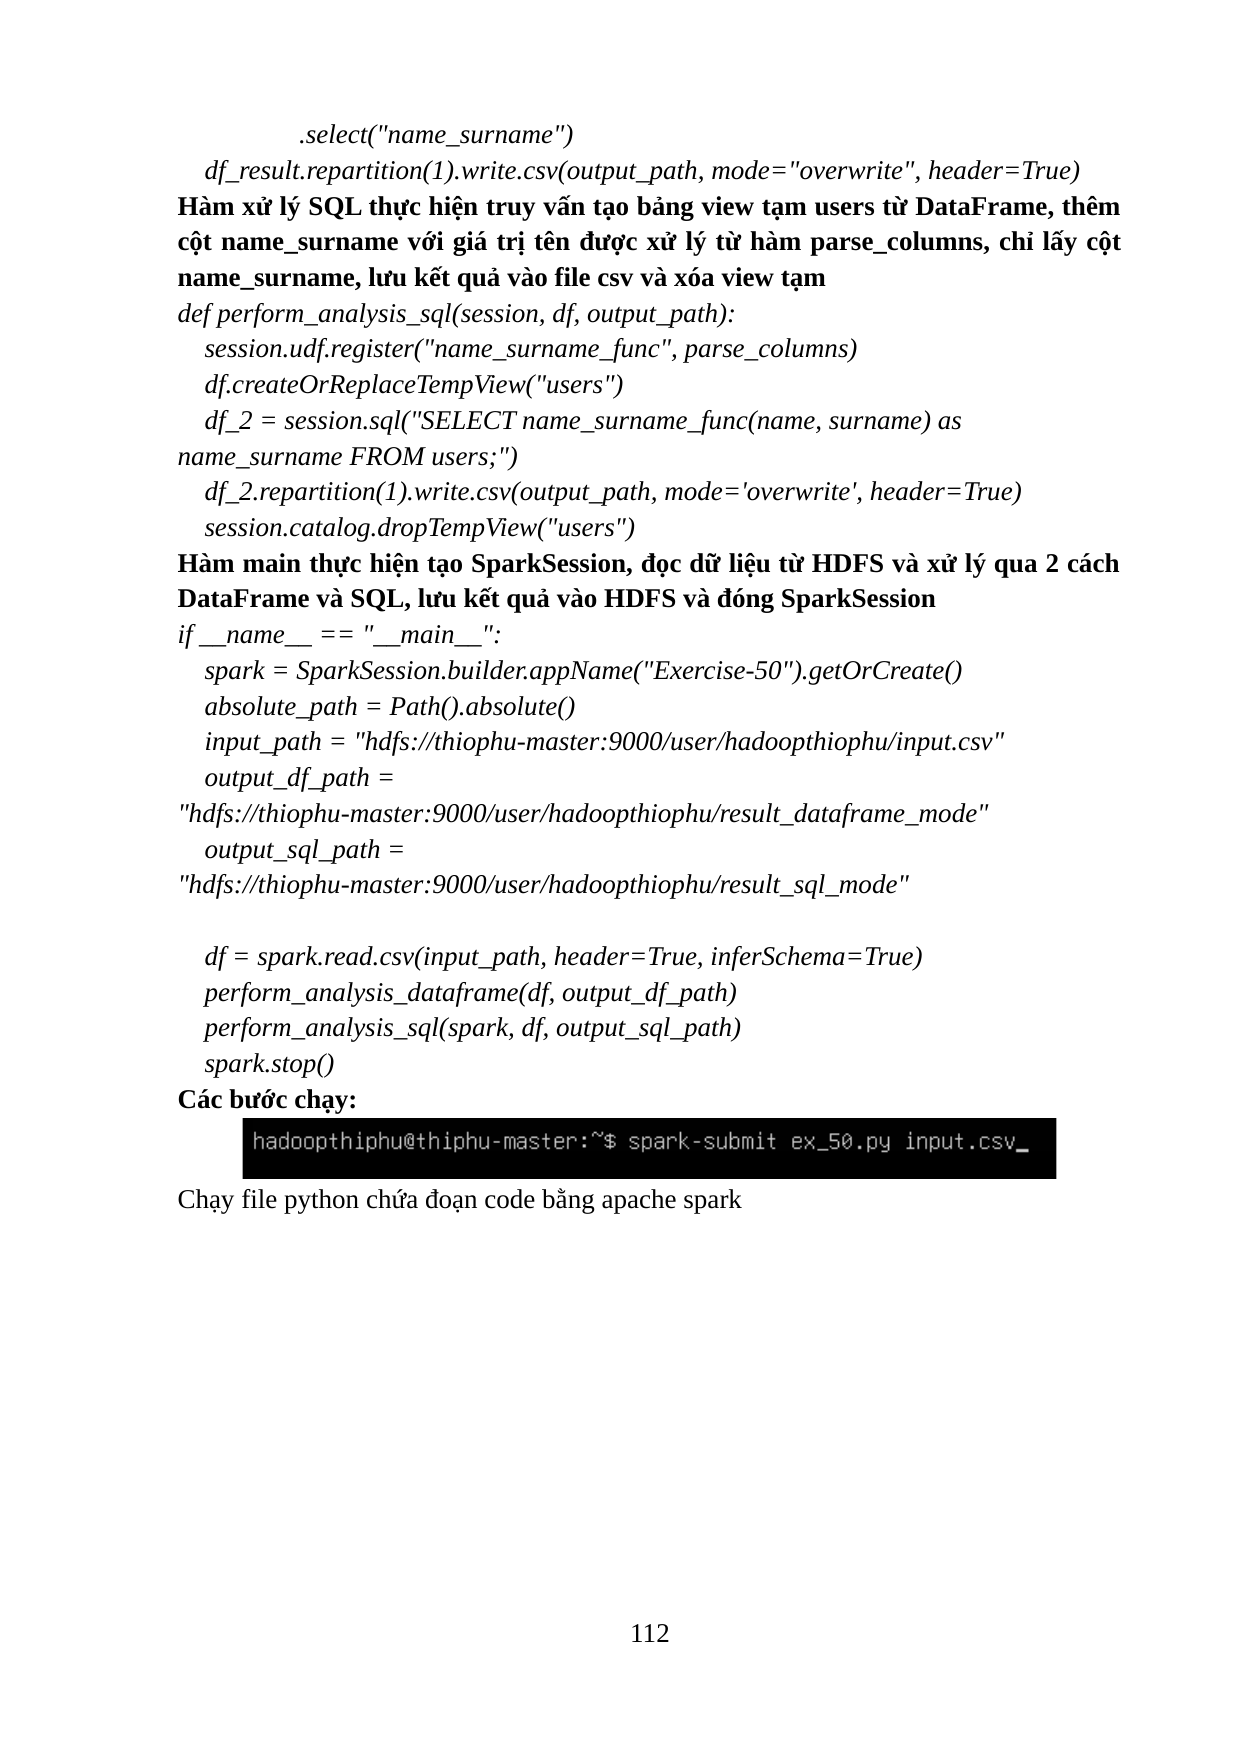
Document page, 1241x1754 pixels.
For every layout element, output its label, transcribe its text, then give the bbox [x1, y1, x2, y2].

list spark = SparkSession.builder.appName("Exercise-50").getOrCreate() [177, 654, 1122, 685]
list input_path = "hdfs://thiophu-master:9000/user/hadoopthiophu/input.csv" [177, 726, 1122, 757]
list spark.stop() [177, 1047, 1122, 1078]
list perform_analysis_sql(spark, df, output_sql_path) [177, 1011, 1122, 1042]
list df_2.repartition(1).write.csv(output_path, mode='overwrite', header=True) [177, 475, 1122, 507]
list df_2 = session.sql("SELECT name_surname_func(name, surname) as name_surname FROM users;") [177, 404, 1122, 471]
list Chạy file python chứa đoạn code bằng apache spark [177, 1183, 1122, 1215]
list Hàm xử lý SQL thực hiện truy vấn tạo bảng view tạm users từ DataFrame, thêm cột name_surname với giá trị tên được xử lý từ hàm parse_columns, chỉ lấy cột name_surname, lưu kết quả vào file csv và xóa view tạm [177, 189, 1122, 292]
list perform_analysis_dataframe(df, output_df_path) [177, 976, 1122, 1007]
list absolute_path = Path().absolute() [177, 690, 1122, 721]
list .select("name_surname") [177, 118, 1122, 149]
list Hàm main thực hiện tạo SparkSession, đọc dữ liệu từ HDFS và xử lý qua 2 cách DataFrame và SQL, lưu kết quả vào HDFS và đóng SparkSession [177, 547, 1122, 614]
list session.catalog.dropTempView("users") [177, 511, 1122, 542]
list def perform_analysis_sql(session, df, output_path): [177, 297, 1122, 328]
list output_sql_path = "hdfs://thiophu-master:9000/user/hadoopthiophu/result_sql_mode" [177, 833, 1122, 899]
list df.createOrReplaceTempView("users") [177, 368, 1122, 399]
list df = spark.read.csv(input_path, header=True, inferSchema=True) [177, 940, 1122, 971]
list if __name__ == "__main__": [177, 618, 1122, 649]
list output_df_path = "hdfs://thiophu-master:9000/user/hadoopthiophu/result_dataframe_mode" [177, 761, 1122, 828]
list Các bước chạy: [177, 1083, 1122, 1114]
list df_result.repartition(1).write.csv(output_path, mode="overwrite", header=True) [177, 154, 1122, 185]
picture [242, 1118, 1057, 1179]
list session.udf.register("name_surname_func", parse_columns) [177, 332, 1122, 364]
